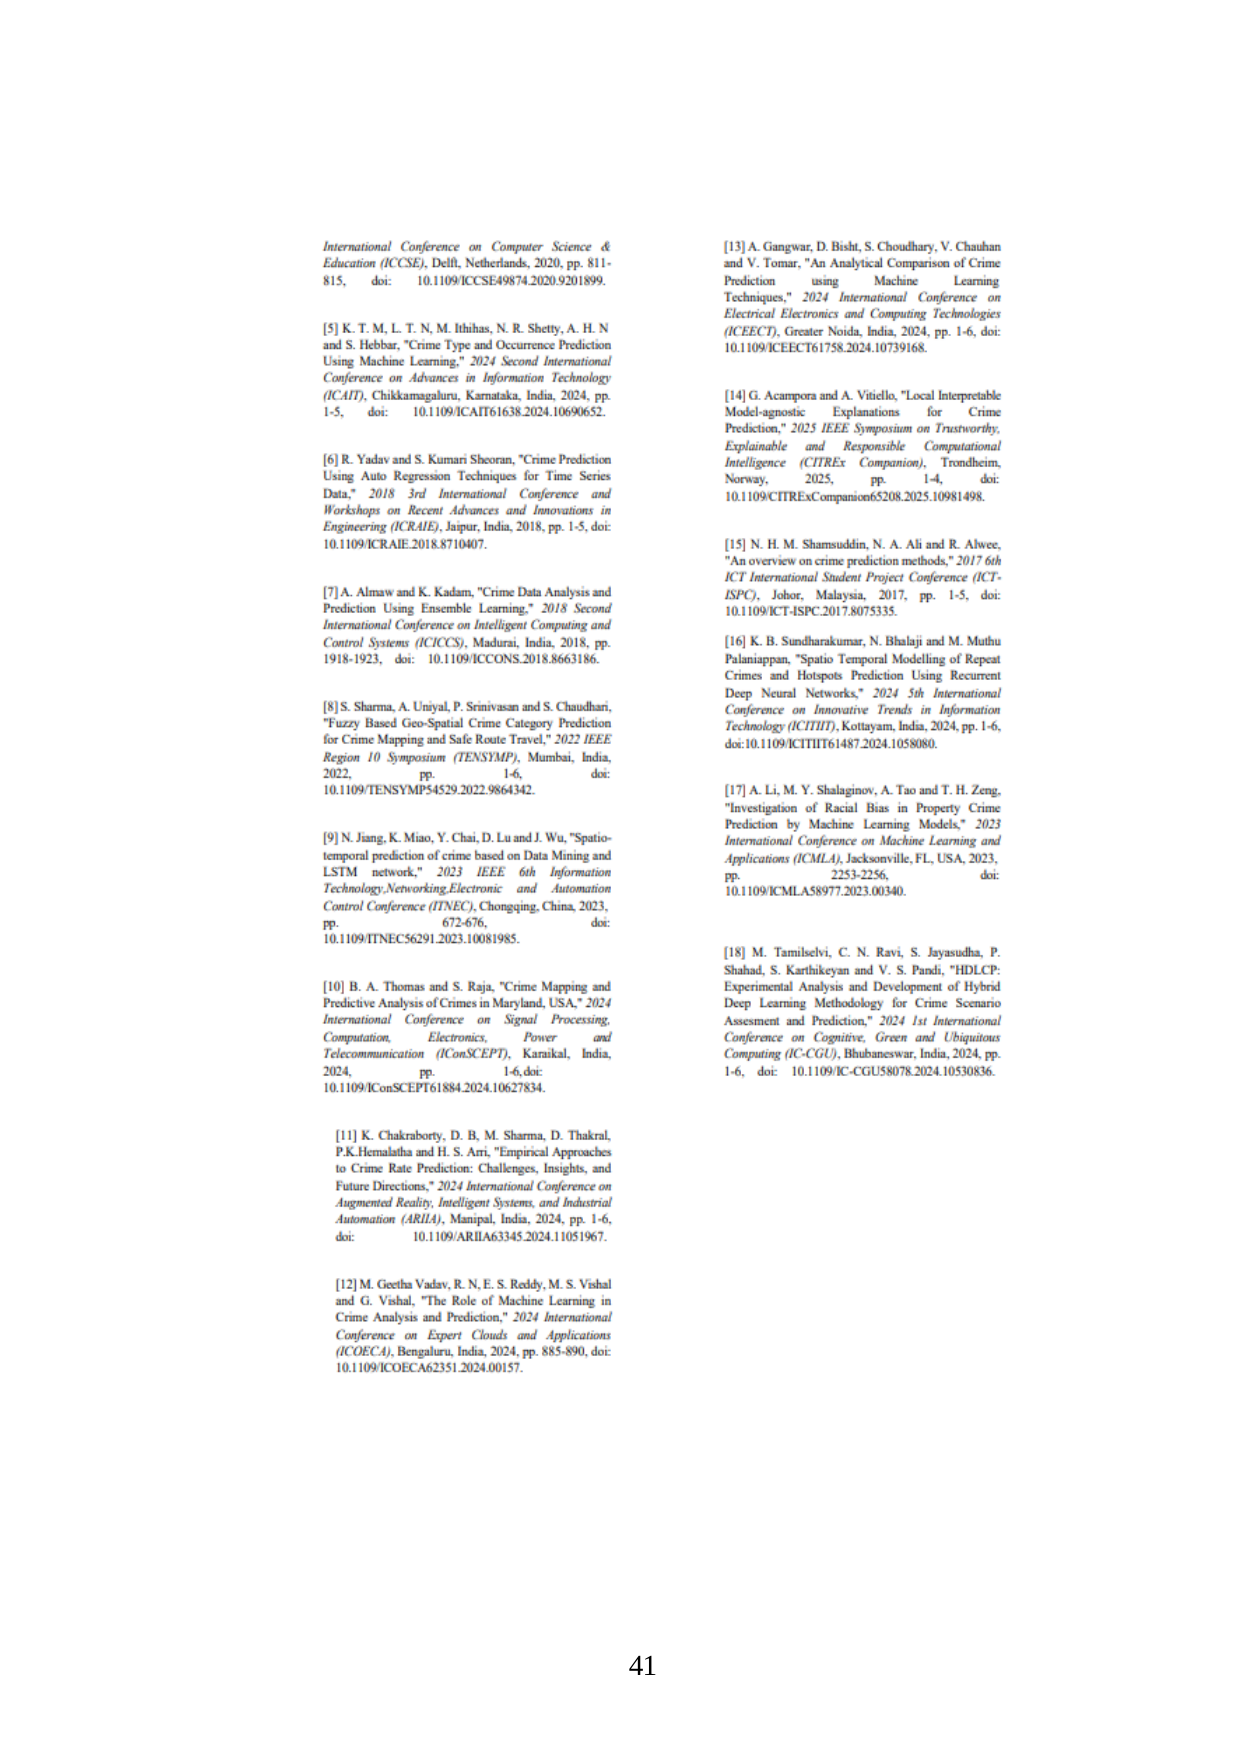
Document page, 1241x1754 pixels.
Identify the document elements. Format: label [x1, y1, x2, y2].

picture [169, 200, 1113, 1414]
